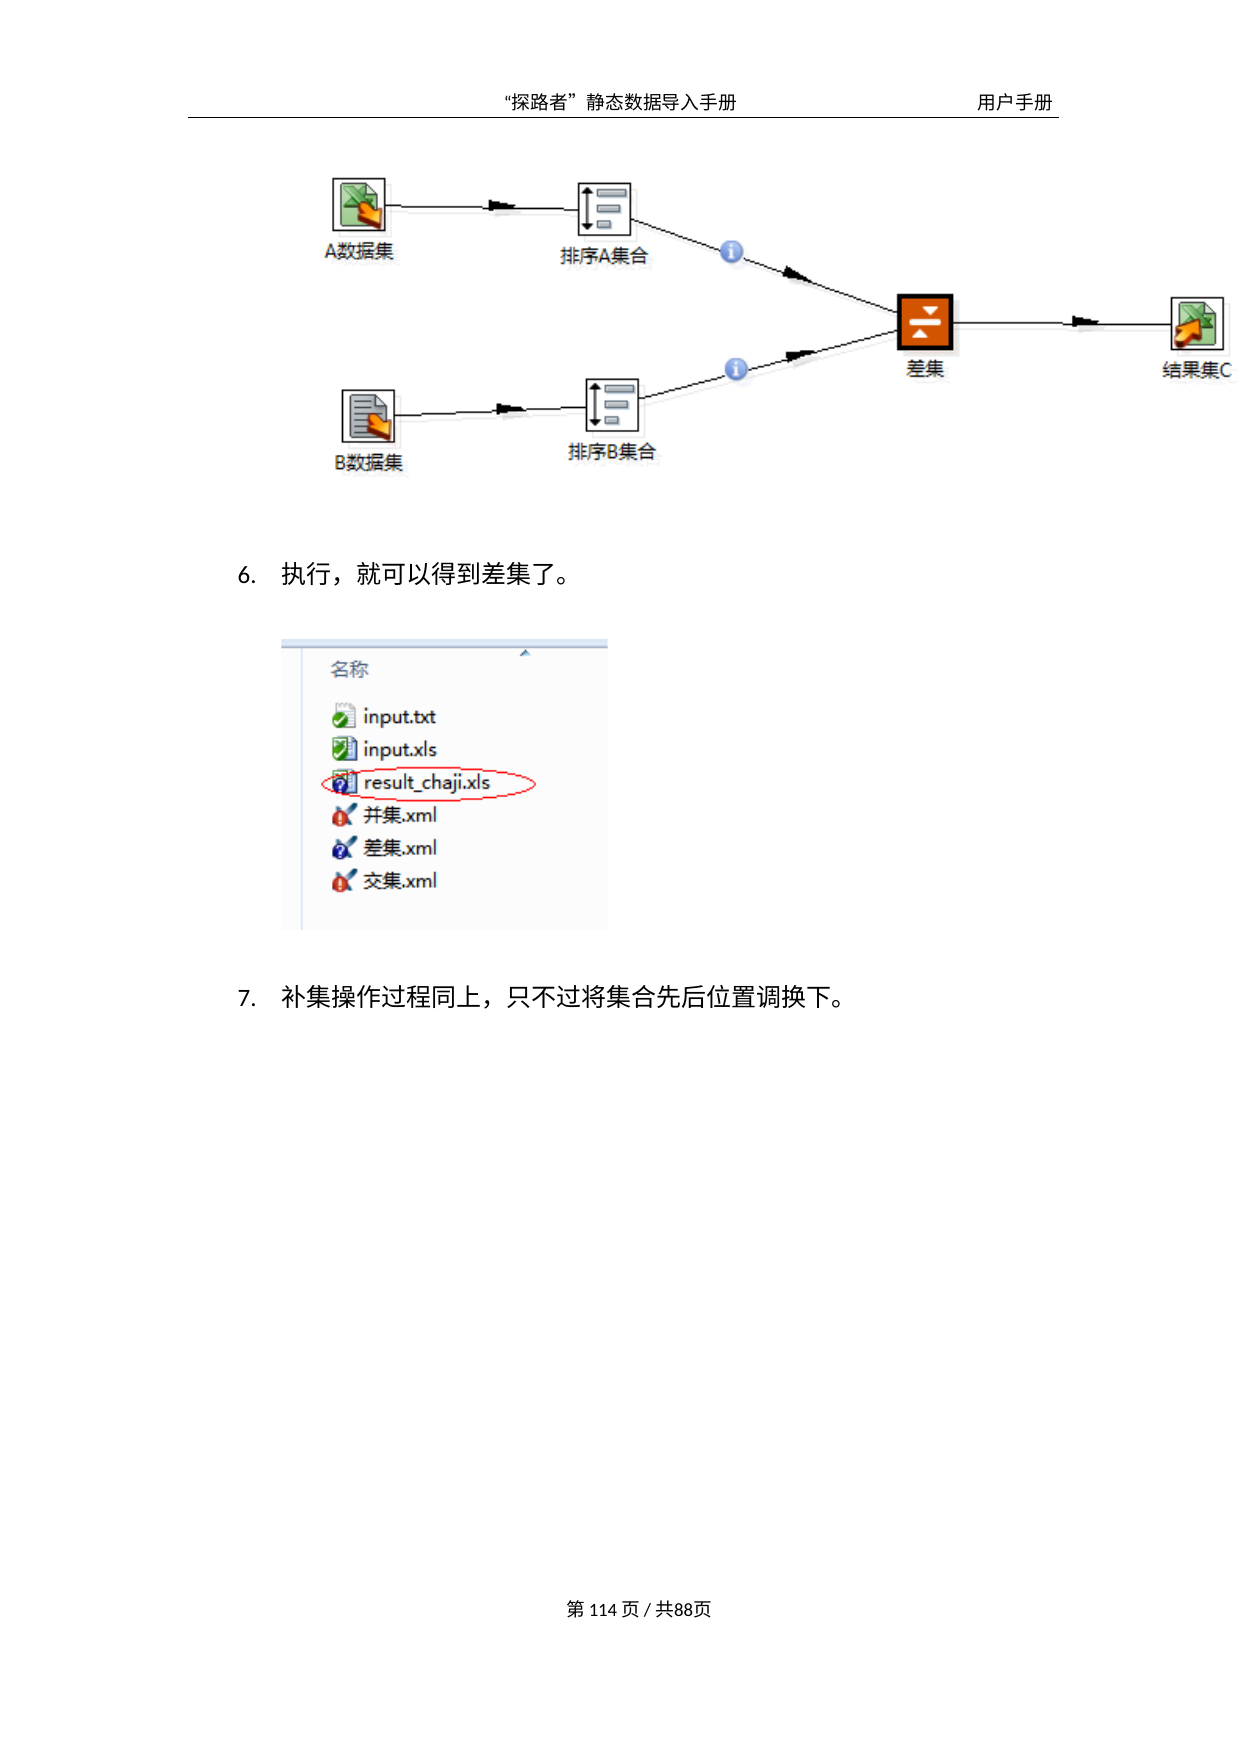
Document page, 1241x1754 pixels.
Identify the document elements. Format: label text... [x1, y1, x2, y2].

list 补集操作过程同上，只不过将集合先后位置调换下。 [237, 963, 1053, 1028]
list 执行，就可以得到差集了。 [237, 540, 1053, 605]
picture [281, 150, 1241, 501]
picture [281, 639, 608, 930]
